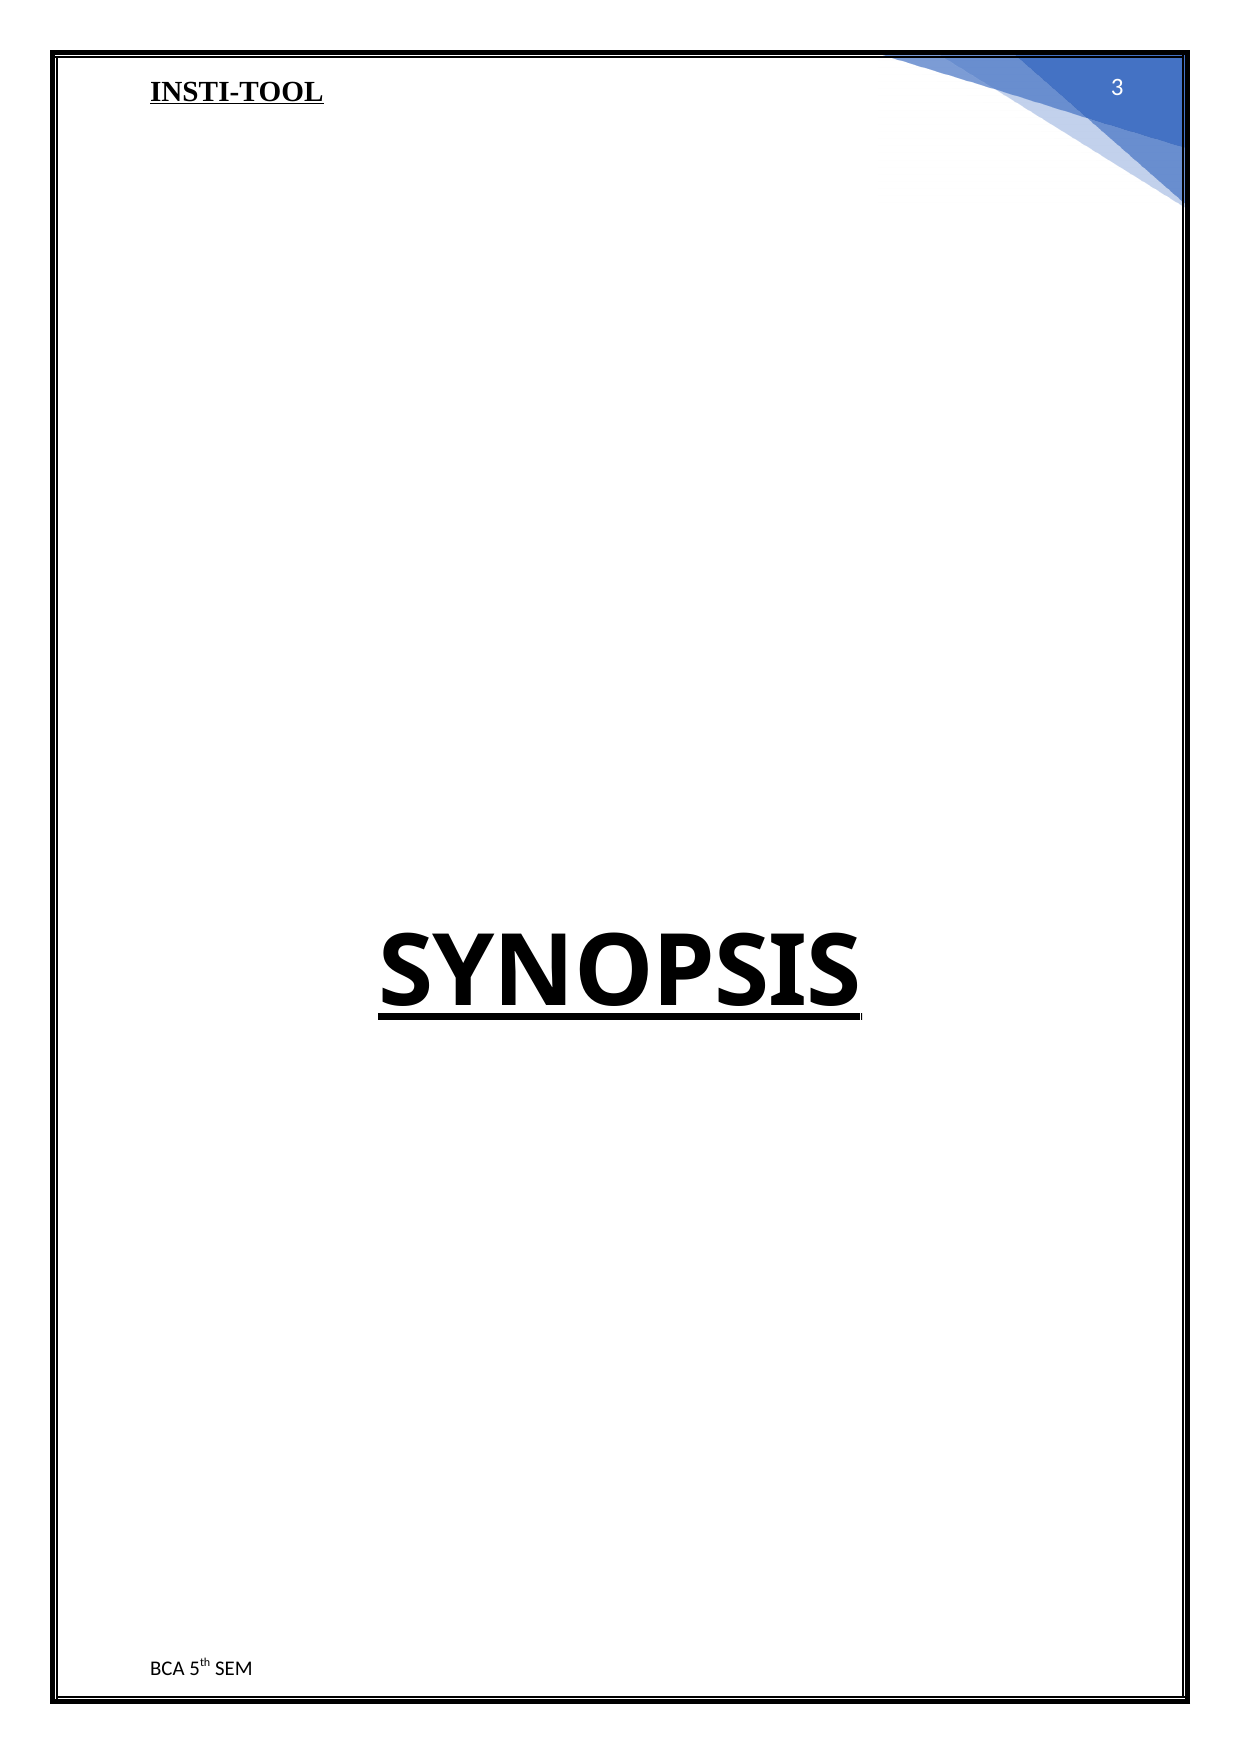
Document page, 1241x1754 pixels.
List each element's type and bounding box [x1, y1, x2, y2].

picture [878, 58, 1182, 209]
